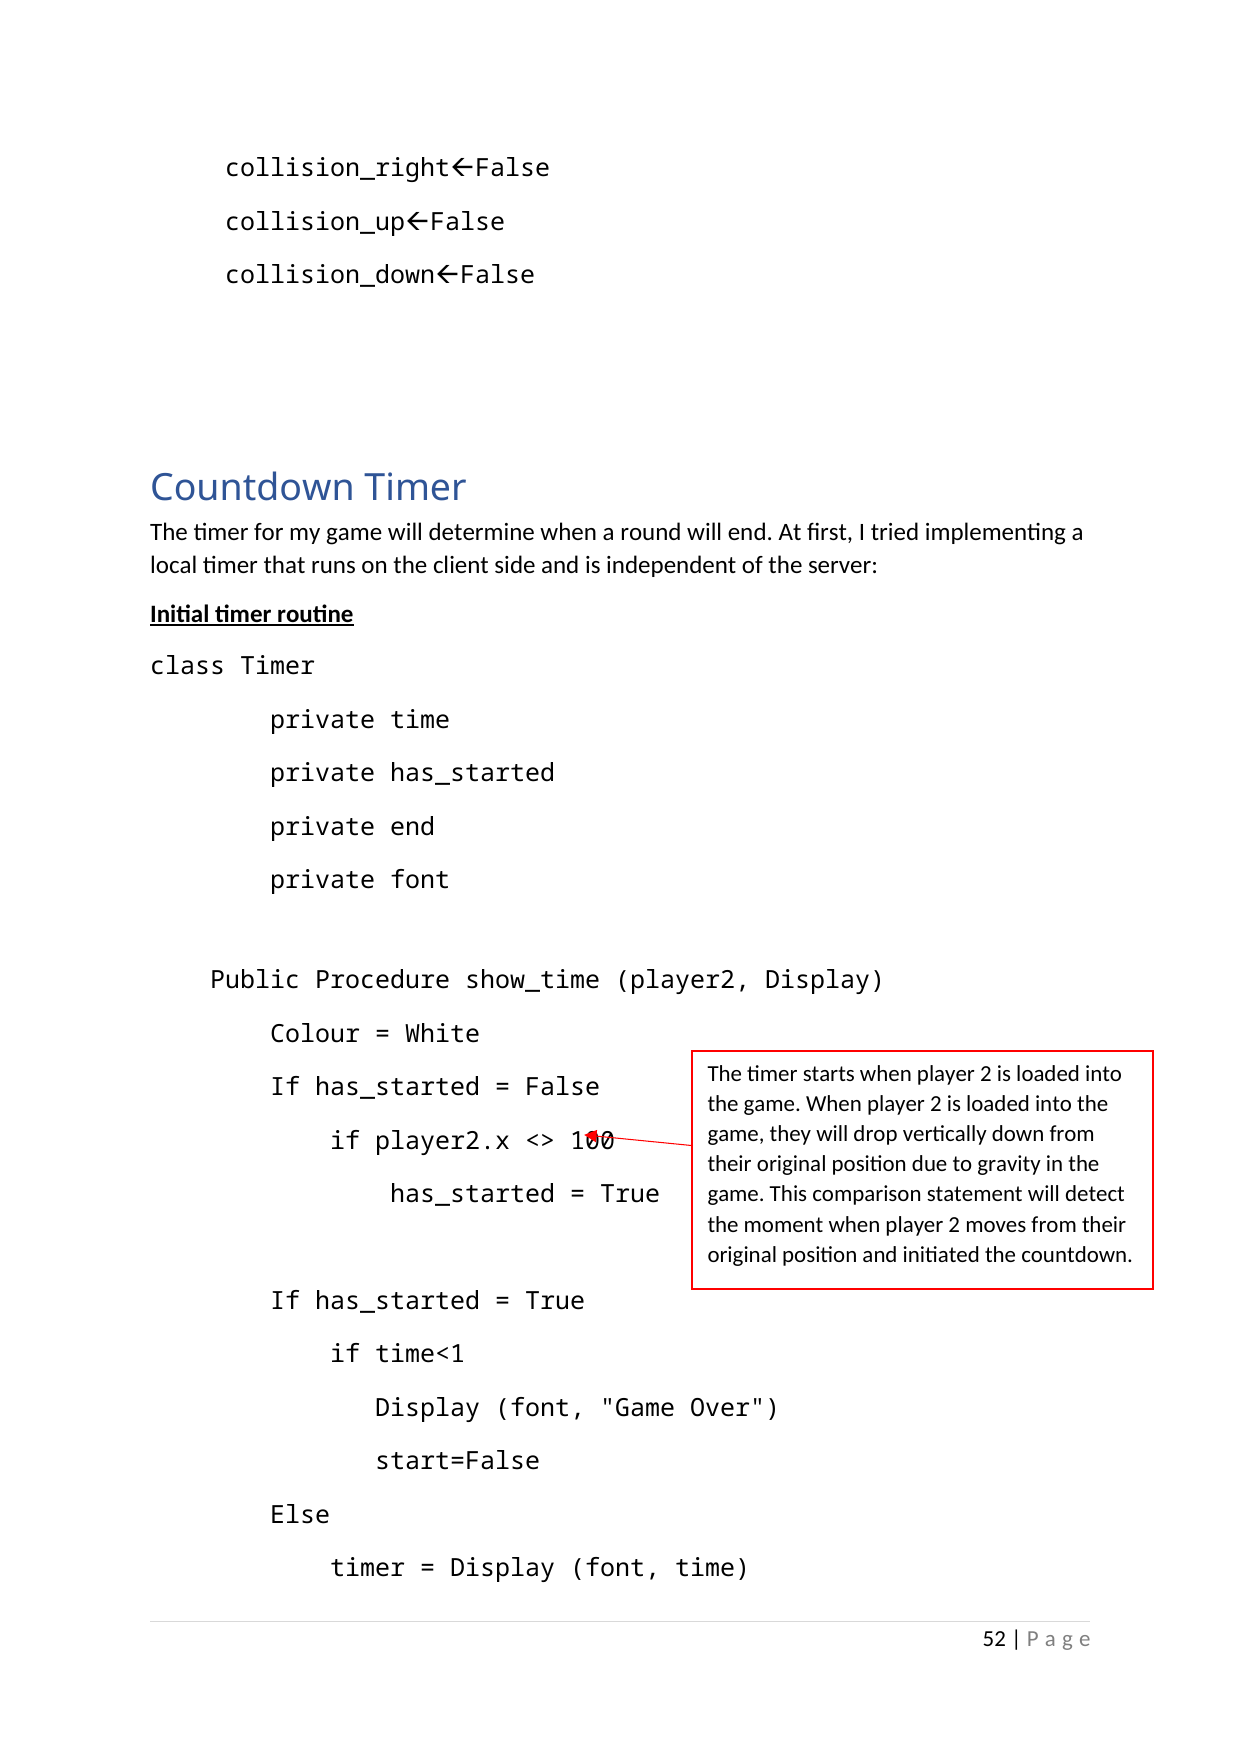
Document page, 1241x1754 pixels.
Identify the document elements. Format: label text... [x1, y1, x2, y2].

subtitle Countdown Timer [150, 461, 1090, 512]
text Initial timer routine [150, 598, 1090, 629]
text if player2.x <> 100 [150, 1122, 691, 1156]
text class Timer [150, 648, 1090, 682]
text If has_started = False [150, 1069, 691, 1103]
text Colour = White [150, 1015, 1090, 1049]
text private end [150, 808, 1090, 842]
text Display (font, "Game Over") [150, 1389, 1090, 1423]
text has_started = True [150, 1176, 691, 1210]
text timer = Display (font, time) [150, 1550, 1090, 1584]
text collision_downFalse [225, 257, 1090, 291]
text private time [150, 701, 1090, 735]
text The timer for my game will determine when a round will end. At first, I tried implementing a local timer that runs on the client side and is independent of the server: [150, 516, 1090, 579]
text Public Procedure show_time (player2, Display) [150, 962, 1090, 996]
text collision_rightFalse [225, 150, 1090, 184]
text private font [150, 862, 1090, 896]
text start=False [150, 1443, 1090, 1477]
text If has_started = True [150, 1283, 1090, 1317]
text if time<1 [150, 1336, 1090, 1370]
text collision_upFalse [225, 203, 1090, 237]
text private has_started [150, 755, 1090, 789]
text Else [150, 1496, 1090, 1530]
